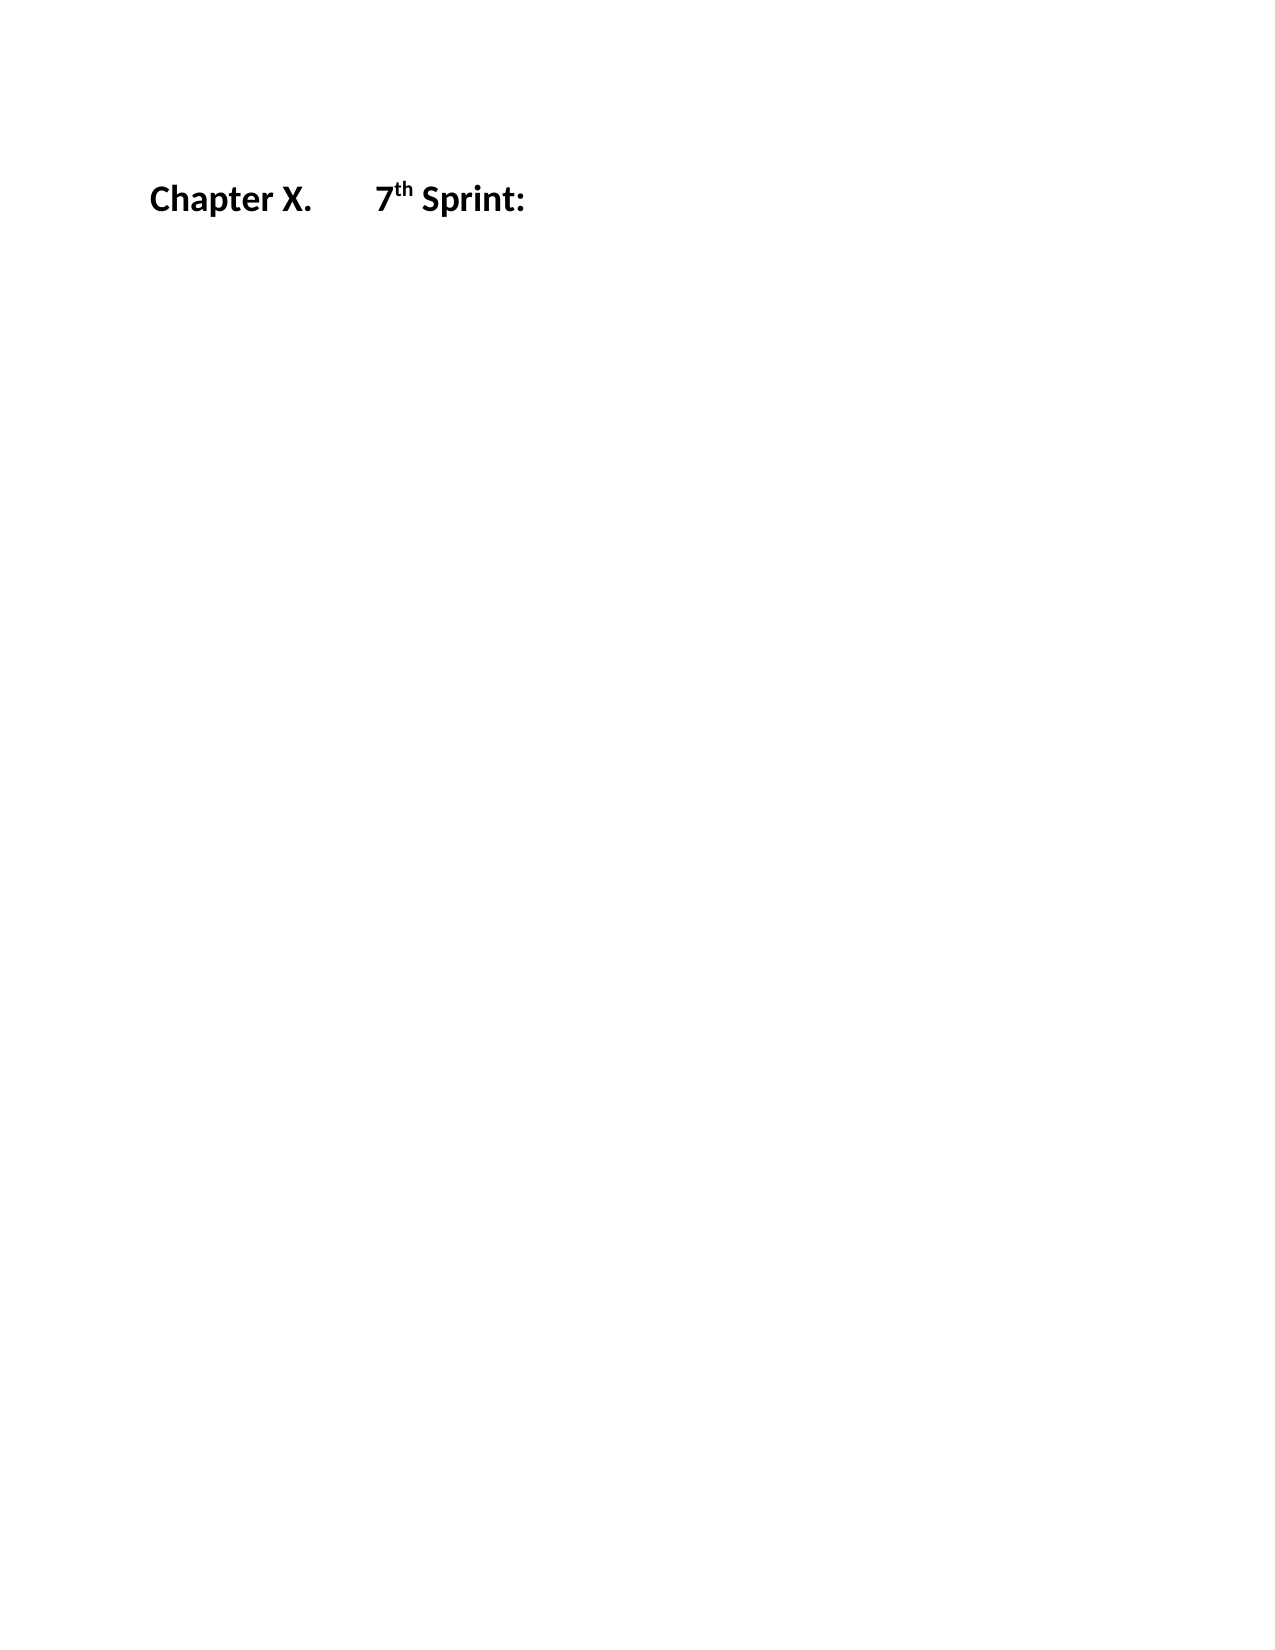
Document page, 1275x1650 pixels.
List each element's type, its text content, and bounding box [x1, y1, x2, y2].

text 7th Sprint: [150, 175, 1125, 221]
